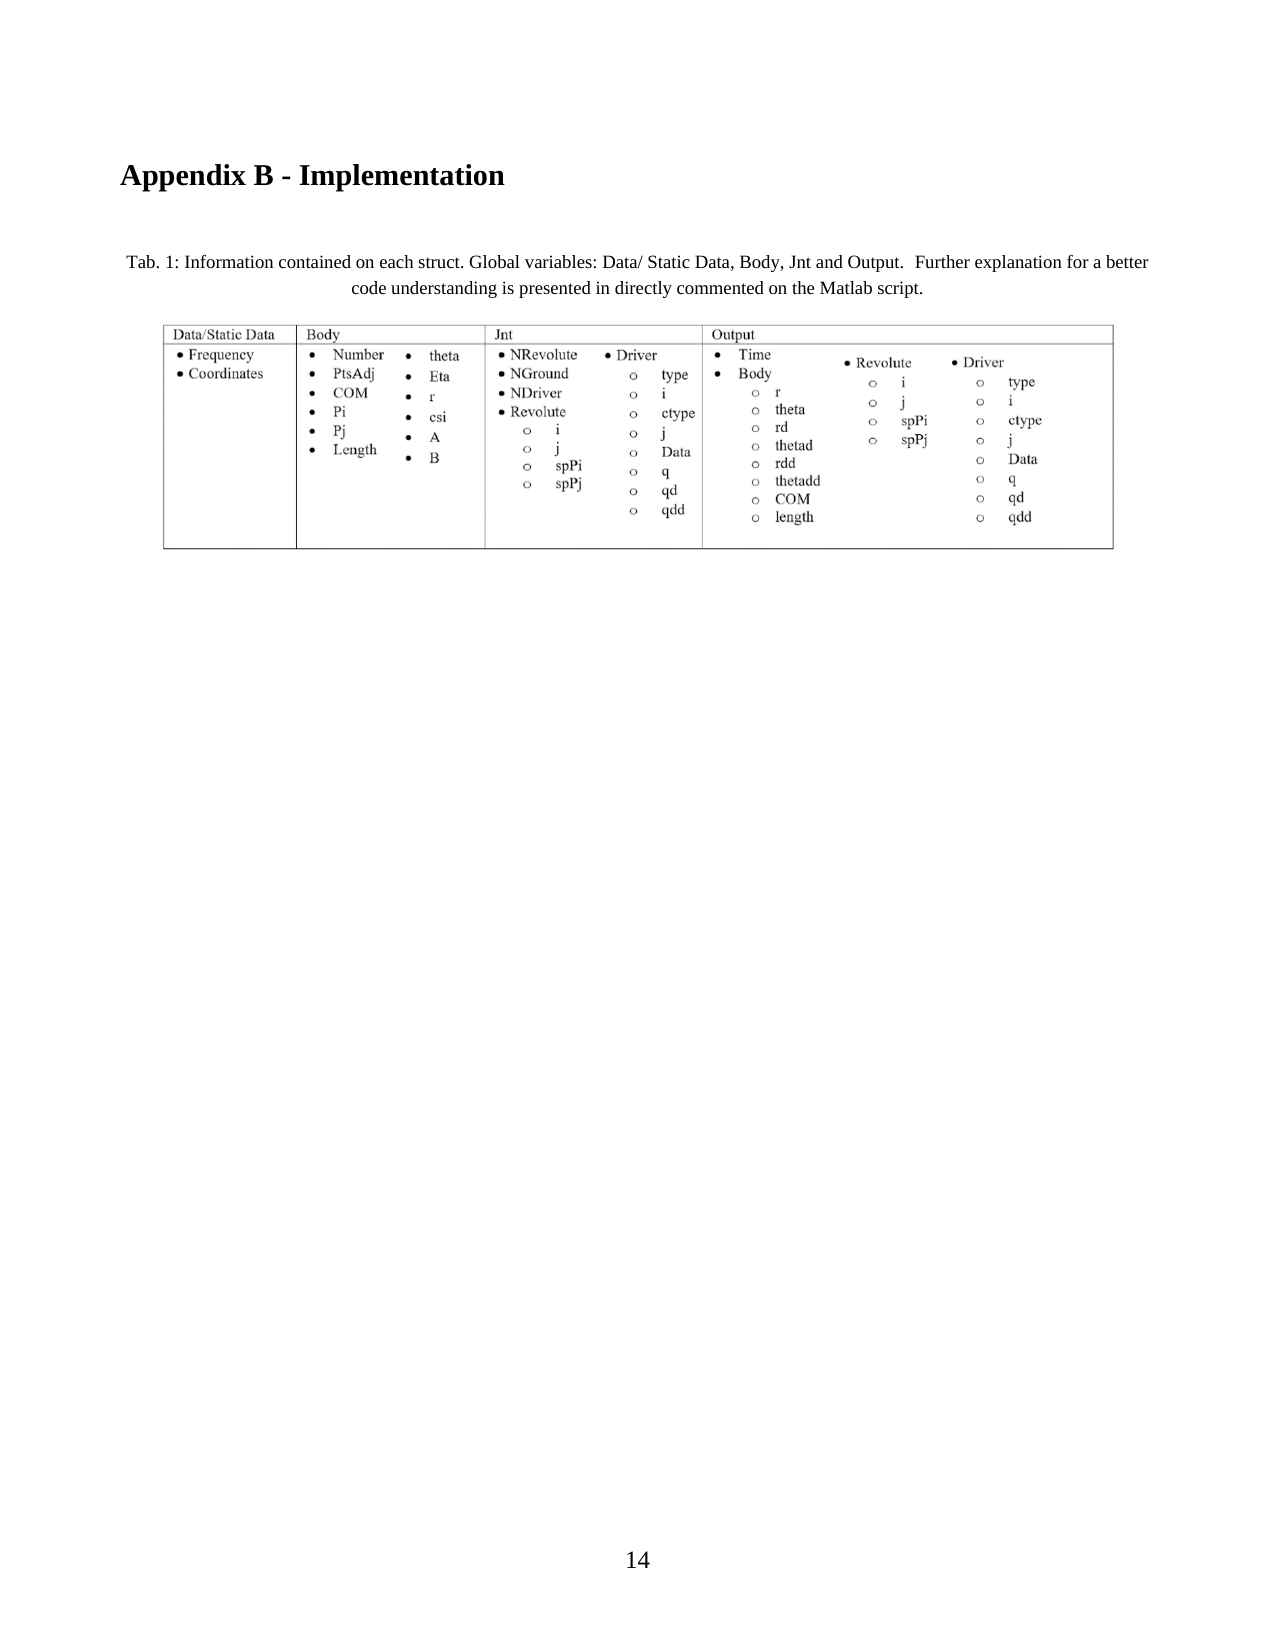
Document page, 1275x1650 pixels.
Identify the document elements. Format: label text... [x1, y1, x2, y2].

picture [158, 320, 1117, 552]
text Appendix B - Implementation [120, 157, 1155, 192]
text Tab. 1: Information contained on each struct. Global variables: Data/ Static Data, Body, Jnt and Output. Further explanation for a better code understanding is presented in directly commented on the Matlab script. [120, 251, 1155, 299]
